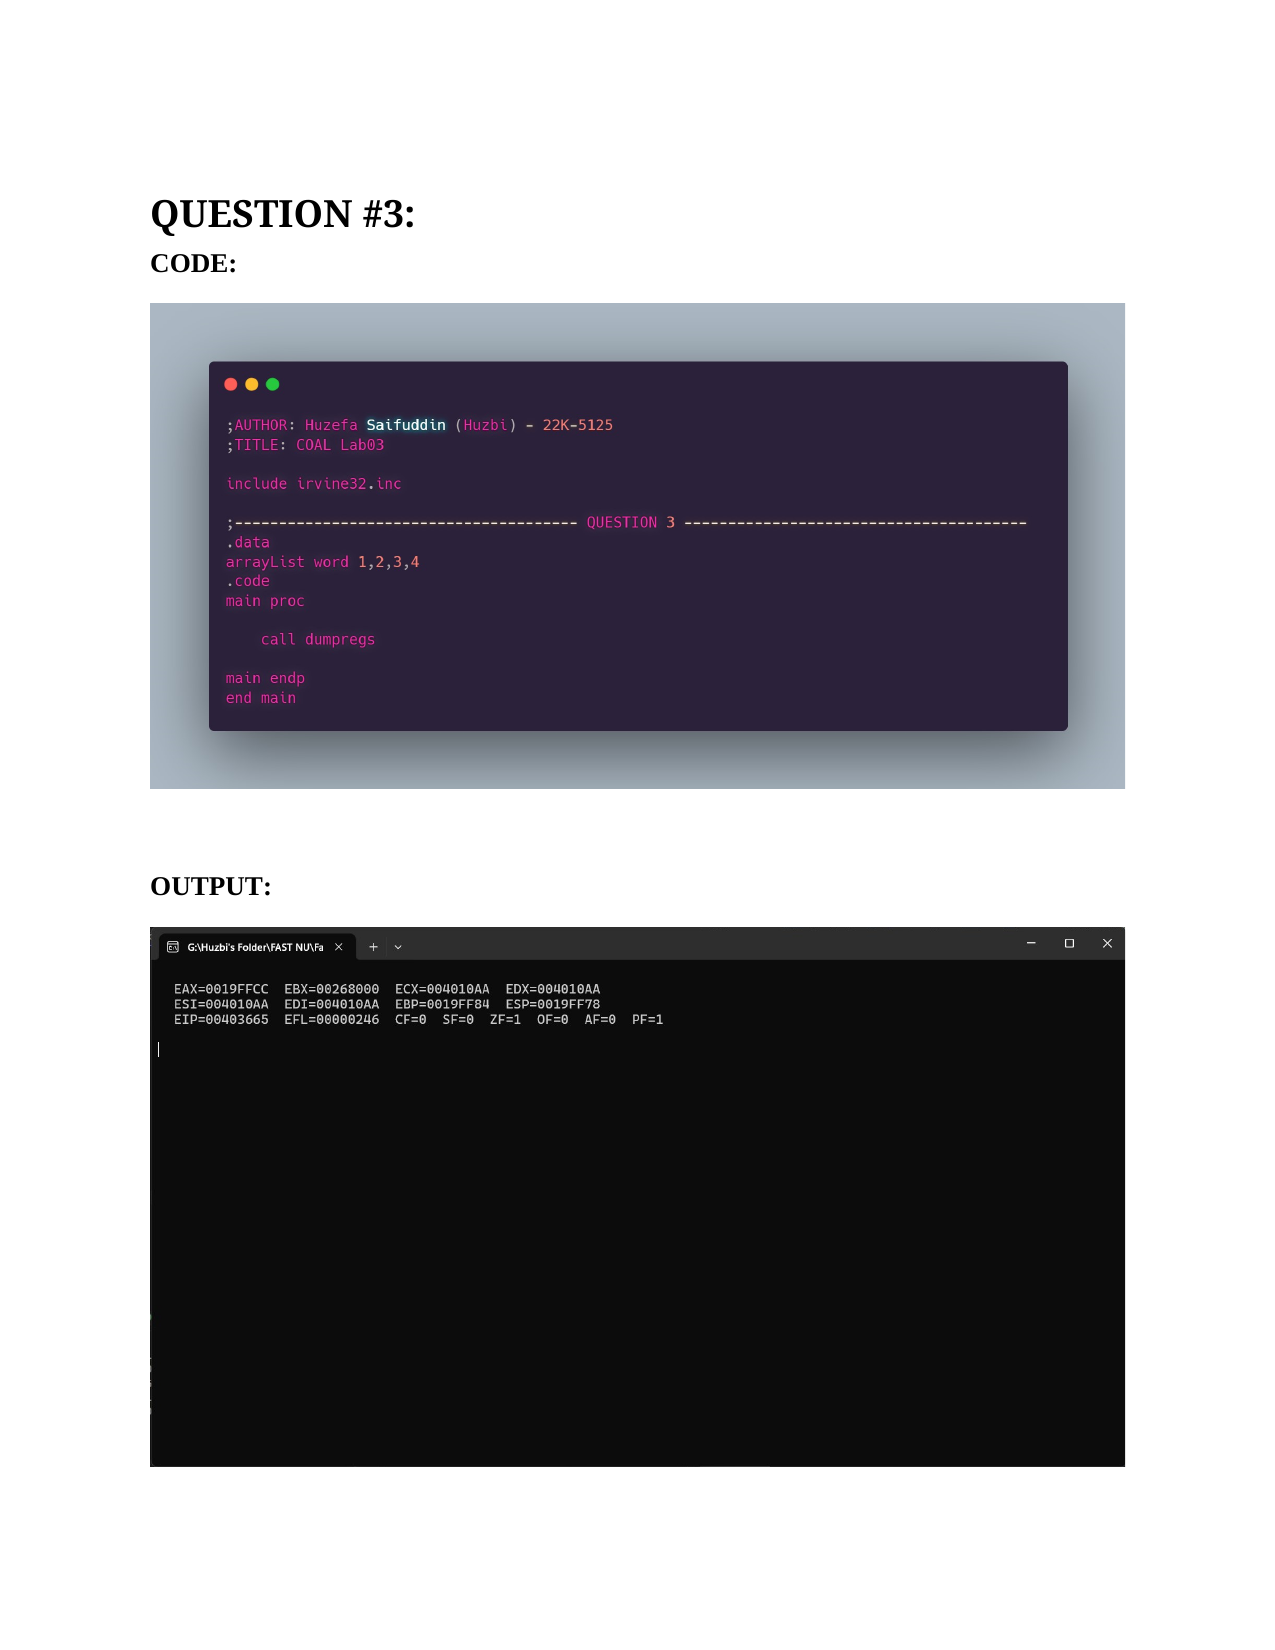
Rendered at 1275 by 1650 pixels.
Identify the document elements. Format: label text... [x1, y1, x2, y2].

picture [150, 303, 1125, 789]
text OUTPUT: [150, 870, 1125, 902]
picture [150, 927, 1125, 1467]
subtitle QUESTION #3: [150, 187, 1125, 238]
text CODE: [150, 247, 1125, 278]
